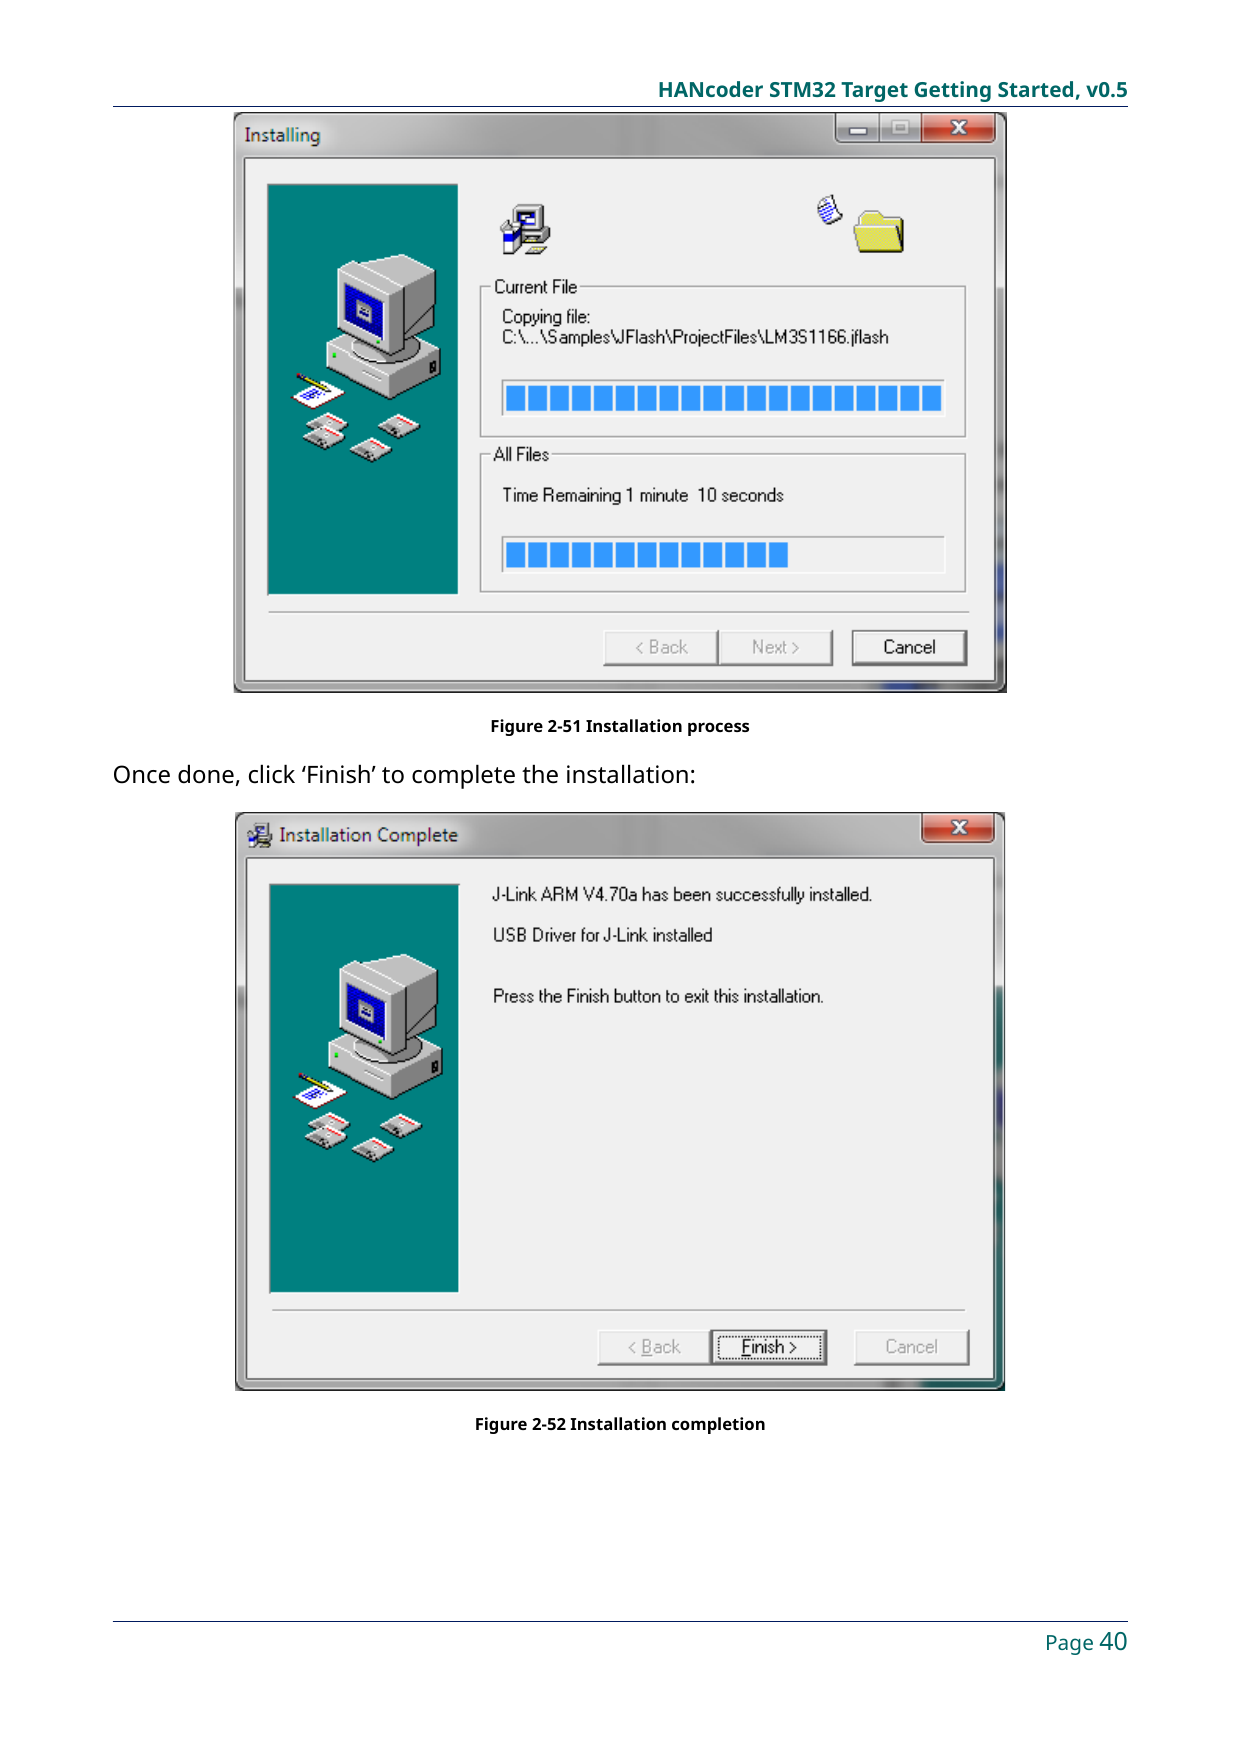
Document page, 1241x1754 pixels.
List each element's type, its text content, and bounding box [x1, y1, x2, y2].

picture [233, 112, 1007, 693]
picture [235, 812, 1006, 1391]
text Once done, click ‘Finish’ to complete the installation: [112, 758, 1128, 790]
